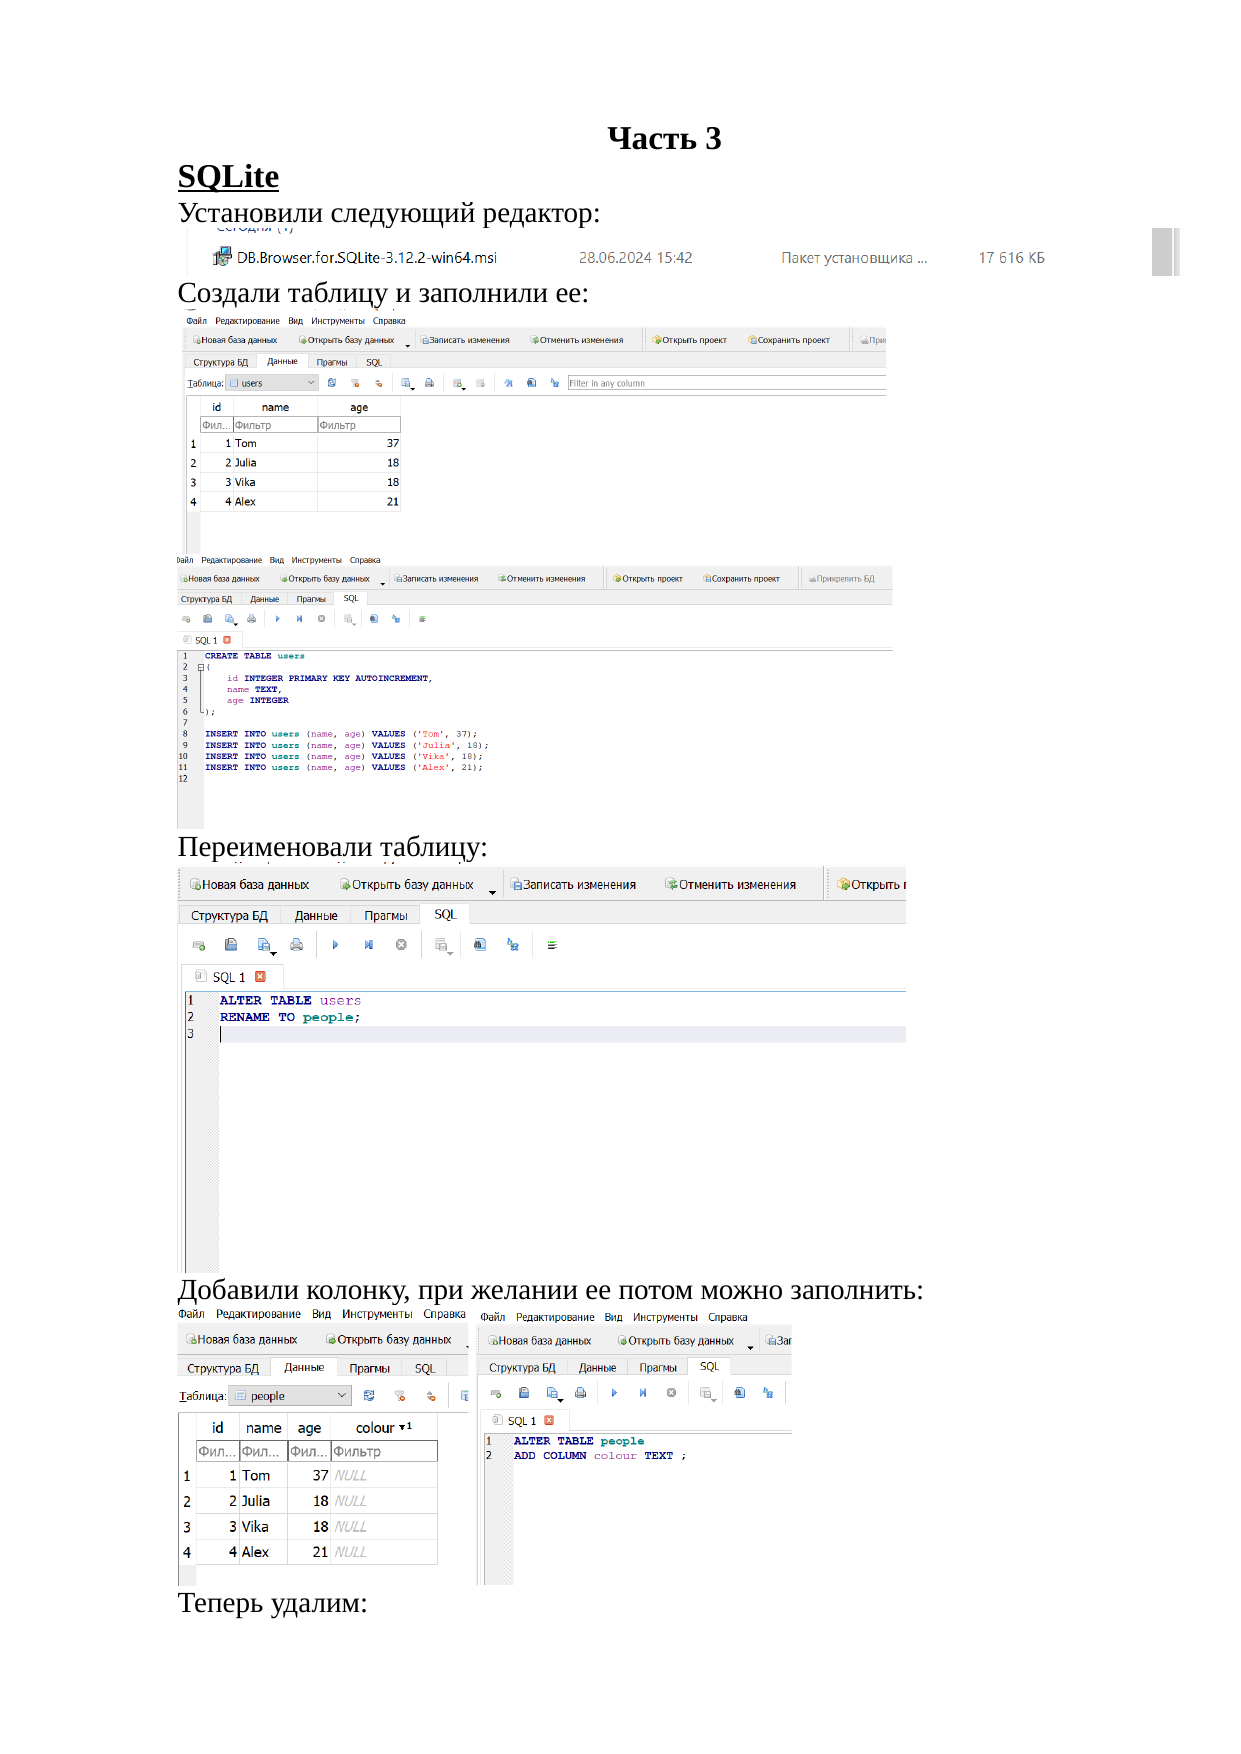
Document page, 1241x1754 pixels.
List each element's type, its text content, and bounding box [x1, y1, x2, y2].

picture [177, 309, 893, 829]
picture [177, 862, 907, 1273]
text Теперь удалим: [177, 1585, 1152, 1618]
text Создали таблицу и заполнили ее: [177, 276, 1152, 309]
text Установили следующий редактор: [177, 195, 1152, 228]
text Часть 3 [177, 118, 1152, 156]
picture [177, 228, 1181, 276]
picture [177, 1305, 469, 1586]
text Переименовали таблицу: [177, 829, 1152, 862]
text SQLite [177, 156, 1152, 195]
picture [475, 1308, 792, 1585]
